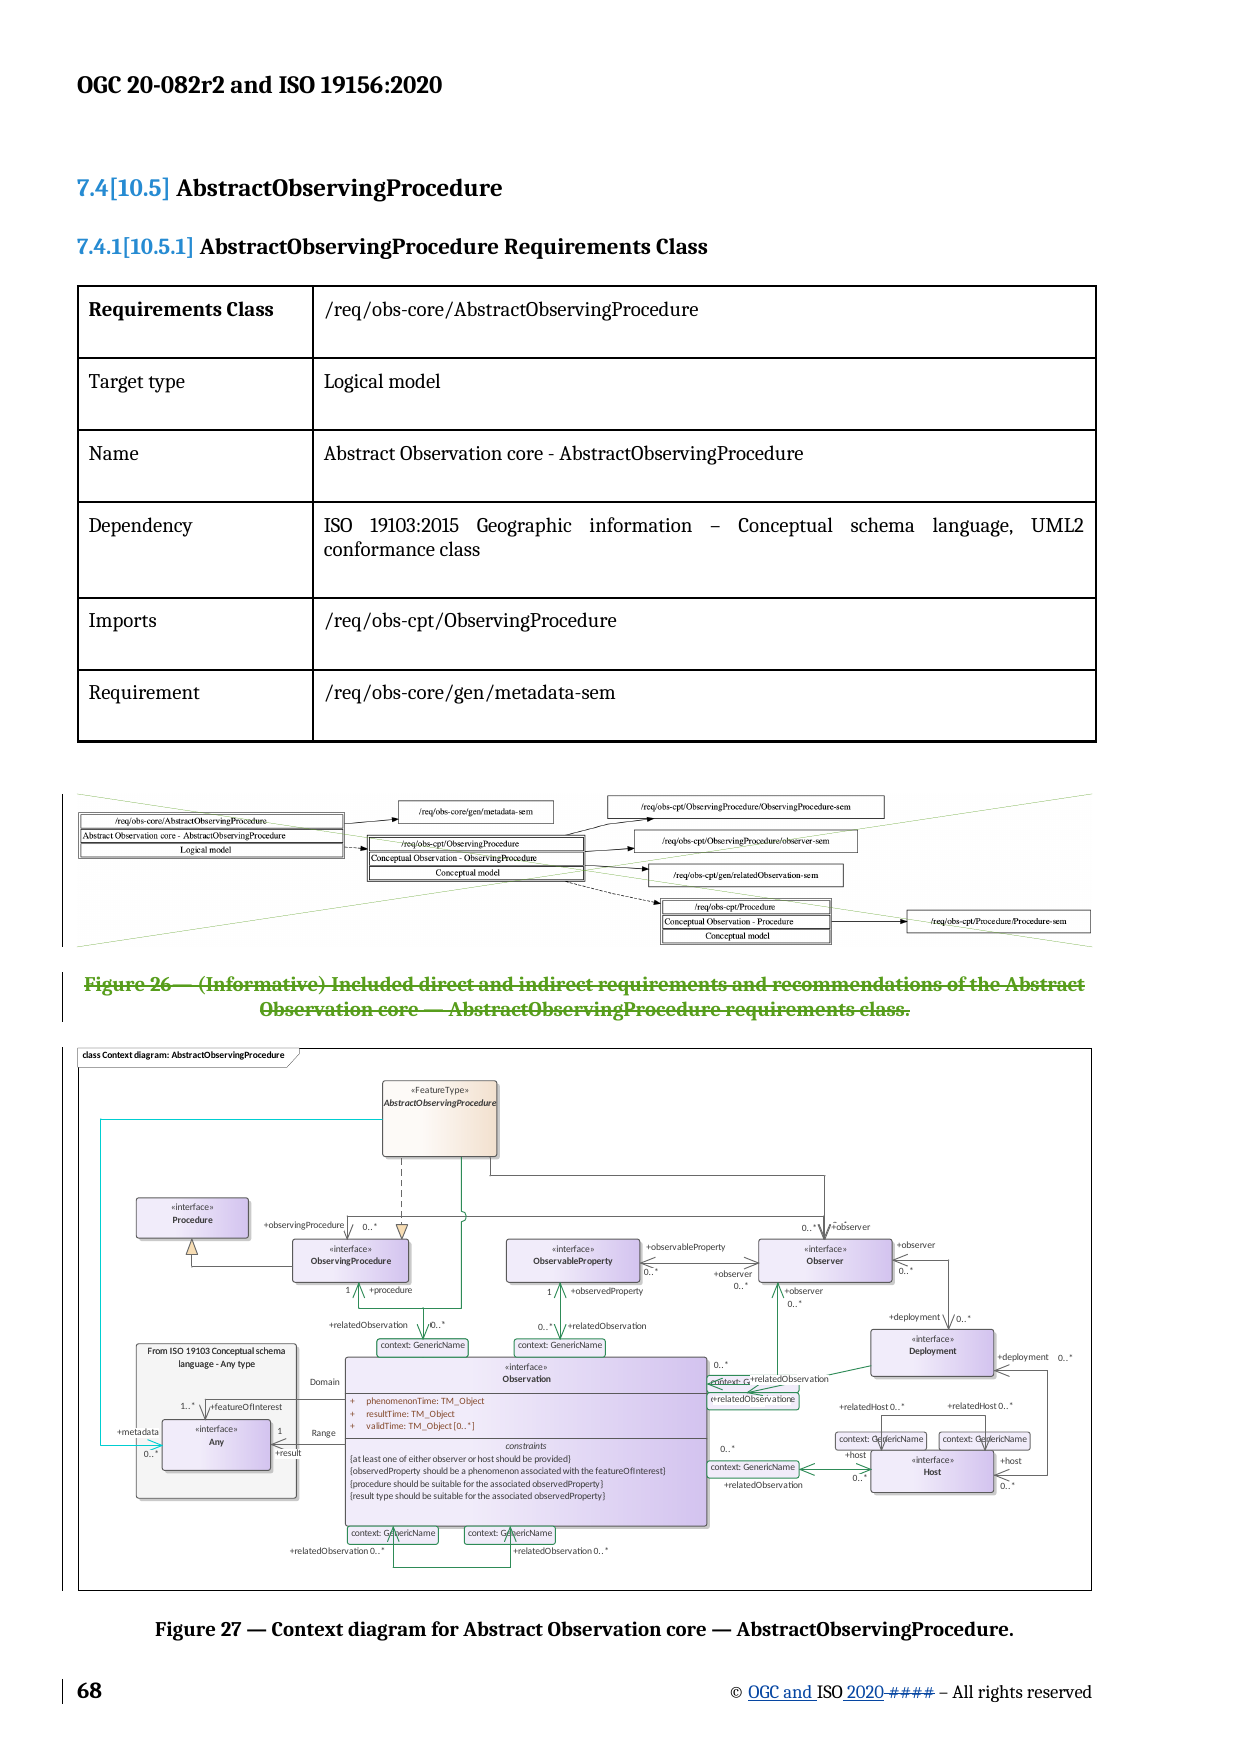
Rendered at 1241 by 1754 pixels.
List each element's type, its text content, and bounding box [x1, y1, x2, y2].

table_cell Abstract Observation core - AbstractObservingProcedure [314, 431, 1095, 501]
table_cell Imports [79, 599, 312, 668]
subtitle AbstractObservingProcedure [77, 174, 1092, 203]
table_cell Dependency [79, 503, 312, 597]
picture [76, 794, 580, 946]
table_cell /req/obs-cpt/ObservingProcedure [314, 599, 1095, 668]
text Figure — Context diagram for Abstract Observation core — AbstractObservingProcedure. [77, 1616, 1092, 1641]
picture [84, 871, 1085, 947]
table_header /req/obs-core/AbstractObservingProcedure [314, 287, 1095, 357]
picture [79, 793, 1090, 870]
table_cell Logical model [314, 359, 1095, 429]
table_header Requirements Class [79, 287, 312, 357]
table_cell /req/obs-core/gen/metadata-sem [314, 671, 1095, 740]
subtitle AbstractObservingProcedure Requirements Class [77, 234, 1092, 260]
table_cell Requirement [79, 671, 312, 740]
table_cell Target type [79, 359, 312, 429]
picture [590, 795, 1093, 946]
table_cell Name [79, 431, 312, 501]
table_cell ISO 19103:2015 Geographic information – Conceptual schema language, UML2 conformance class [314, 503, 1095, 597]
